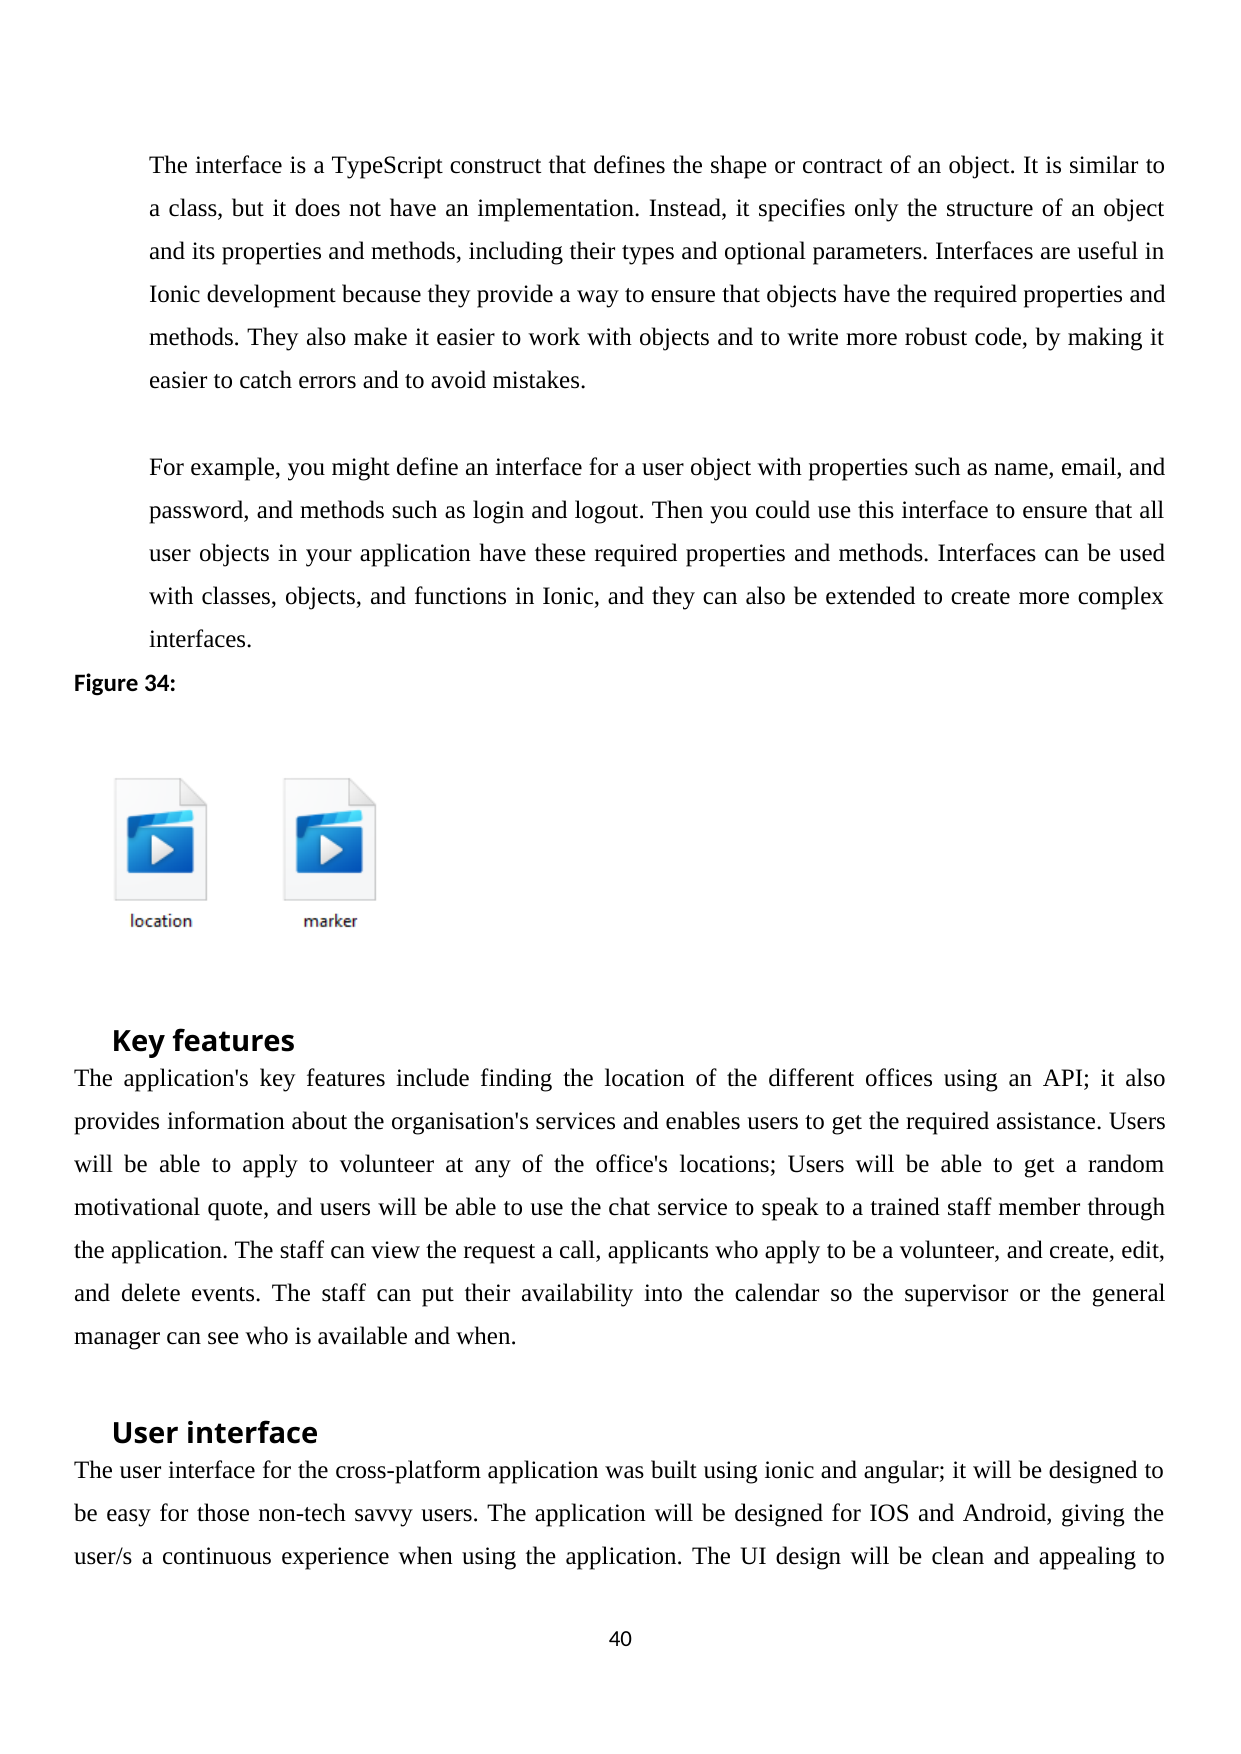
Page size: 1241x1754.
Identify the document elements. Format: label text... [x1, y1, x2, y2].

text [74, 1455, 1166, 1570]
picture [73, 760, 441, 990]
subtitle User interface [111, 1412, 1166, 1452]
list For example, you might define an interface for a user object with properties such as name, email, and password, and methods such as login and logout. Then you could use this interface to ensure that all user objects in your application have these required properties and methods. Interfaces can be used with classes, objects, and functions in Ionic, and they can also be extended to create more complex interfaces. [149, 452, 1166, 653]
subtitle Key features [111, 1020, 1166, 1059]
list The interface is a TypeScript construct that defines the shape or contract of an object. It is similar to a class, but it does not have an implementation. Instead, it specifies only the structure of an object and its properties and methods, including their types and optional parameters. Interfaces are useful in Ionic development because they provide a way to ensure that objects have the required properties and methods. They also make it easier to work with objects and to write more robust code, by making it easier to catch errors and to avoid mistakes. [149, 150, 1166, 394]
text The application's key features include finding the location of the different offices using an API; it also provides information about the organisation's services and enables users to get the required assistance. Users will be able to apply to volunteer at any of the office's locations; Users will be able to get a random motivational quote, and users will be able to use the chat service to speak to a trained staff member through the application. The staff can view the request a call, applicants who apply to be a volunteer, and create, edit, and delete events. The staff can put their availability into the calendar so the supervisor or the general manager can see who is available and when. [74, 1063, 1166, 1350]
text Figure 34: [74, 667, 1166, 698]
